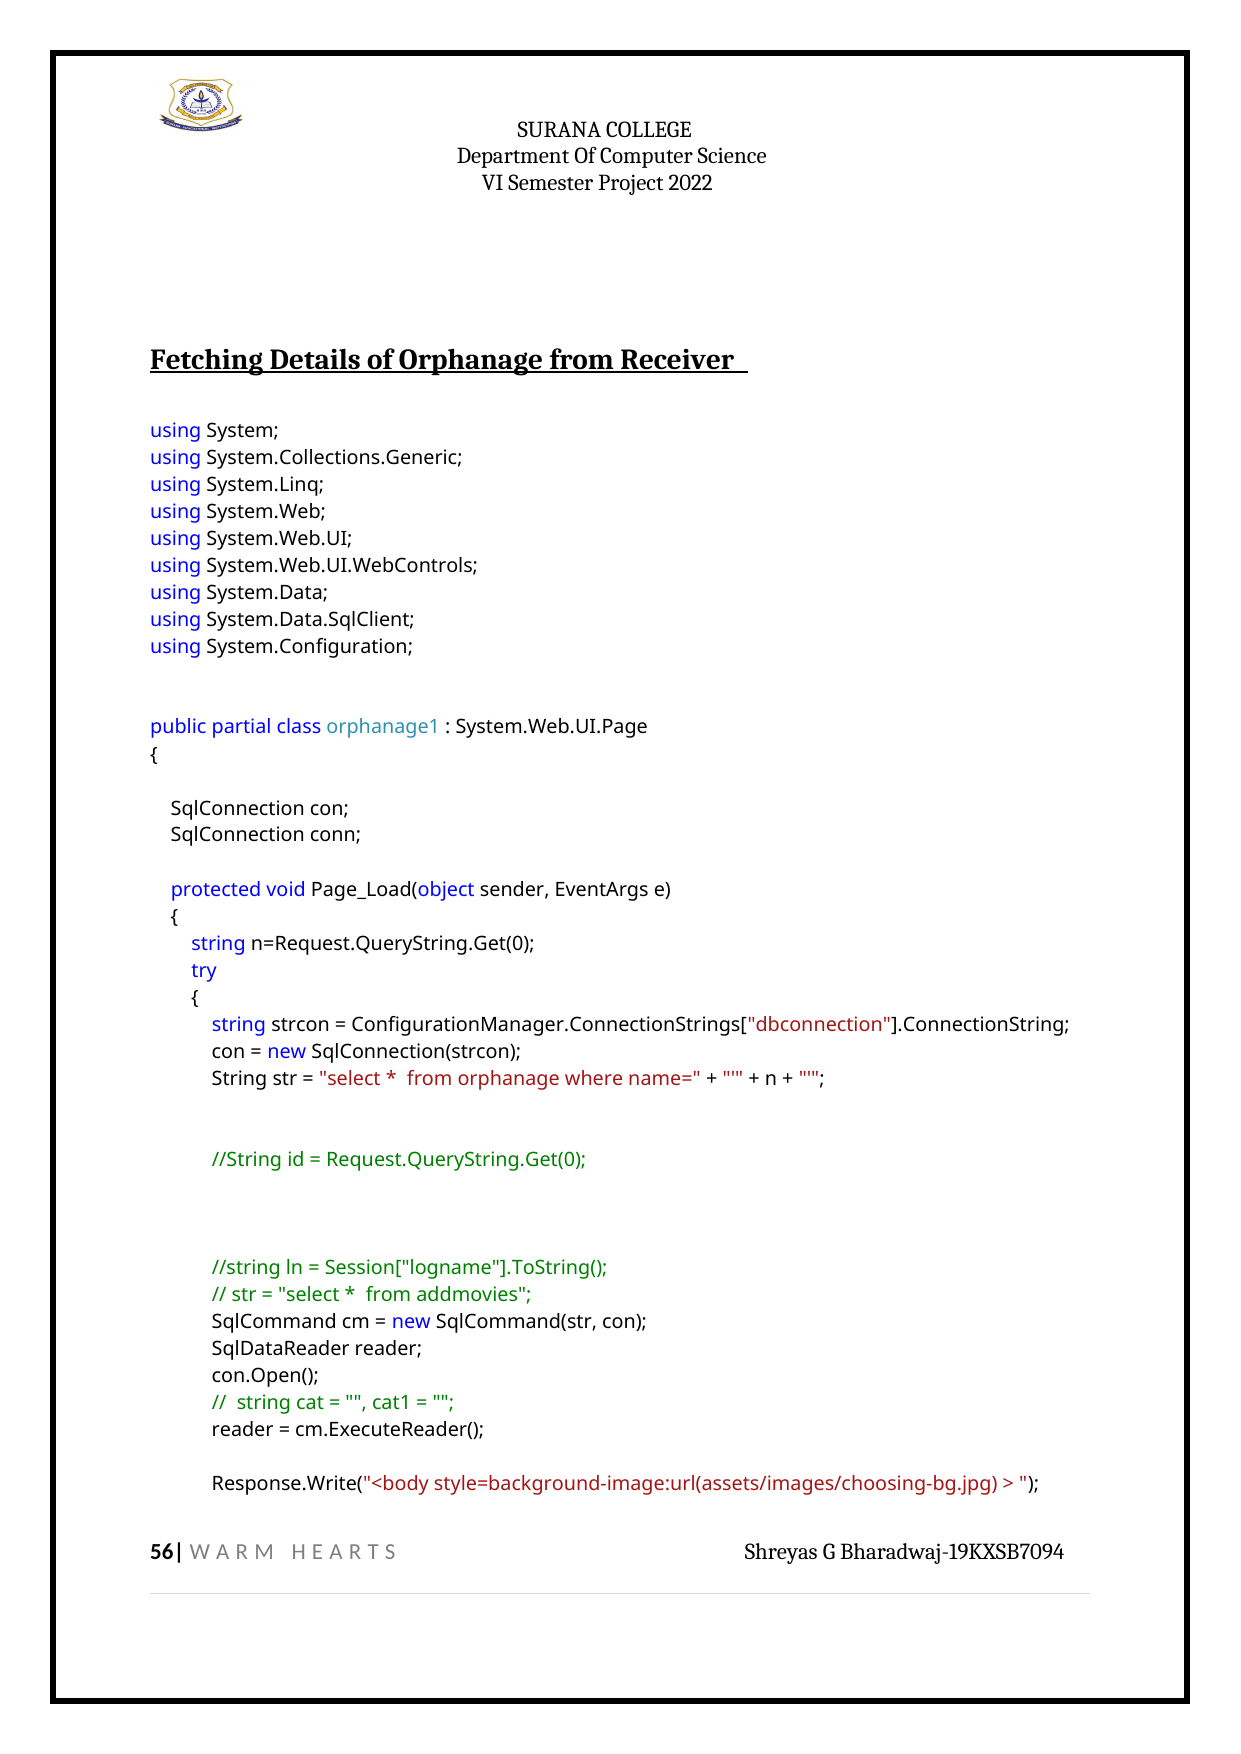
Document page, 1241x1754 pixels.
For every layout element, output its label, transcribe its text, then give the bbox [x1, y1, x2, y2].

text using System.Data; [150, 578, 1090, 605]
text SqlDataReader reader; [150, 1334, 1090, 1361]
text //String id = Request.QueryString.Get(0); [150, 1146, 1090, 1172]
text using System; [150, 416, 1090, 443]
text { [150, 984, 1090, 1011]
text String str = "select * from orphanage where name=" + "'" + n + "'"; [150, 1064, 1090, 1092]
picture [150, 73, 252, 138]
text using System.Linq; [150, 470, 1090, 497]
text try [150, 957, 1090, 984]
text SqlConnection conn; [150, 821, 1090, 848]
text // string cat = "", cat1 = ""; [150, 1388, 1090, 1415]
text // str = "select * from addmovies"; [150, 1280, 1090, 1307]
text con = new SqlConnection(strcon); [150, 1038, 1090, 1064]
text using System.Web.UI.WebControls; [150, 551, 1090, 578]
text reader = cm.ExecuteReader(); [150, 1415, 1090, 1442]
text using System.Data.SqlClient; [150, 605, 1090, 632]
text string strcon = ConfigurationManager.ConnectionStrings["dbconnection"].ConnectionString; [150, 1011, 1090, 1038]
text using System.Configuration; [150, 632, 1090, 659]
text public partial class orphanage1 : System.Web.UI.Page [150, 713, 1090, 740]
text using System.Web; [150, 497, 1090, 524]
text SqlCommand cm = new SqlCommand(str, con); [150, 1307, 1090, 1334]
text //string ln = Session["logname"].ToString(); [150, 1253, 1090, 1280]
text Response.Write("<body style=background-image:url(assets/images/choosing-bg.jpg) > "); [150, 1469, 1090, 1496]
text protected void Page_Load(object sender, EventArgs e) [150, 876, 1090, 903]
text using System.Collections.Generic; [150, 443, 1090, 470]
text string n=Request.QueryString.Get(0); [150, 930, 1090, 957]
text SqlConnection con; [150, 794, 1090, 821]
text { [150, 903, 1090, 930]
text Fetching Details of Orphanage from Receiver [150, 343, 1090, 376]
text using System.Web.UI; [150, 524, 1090, 551]
text { [150, 740, 1090, 767]
text con.Open(); [150, 1361, 1090, 1388]
